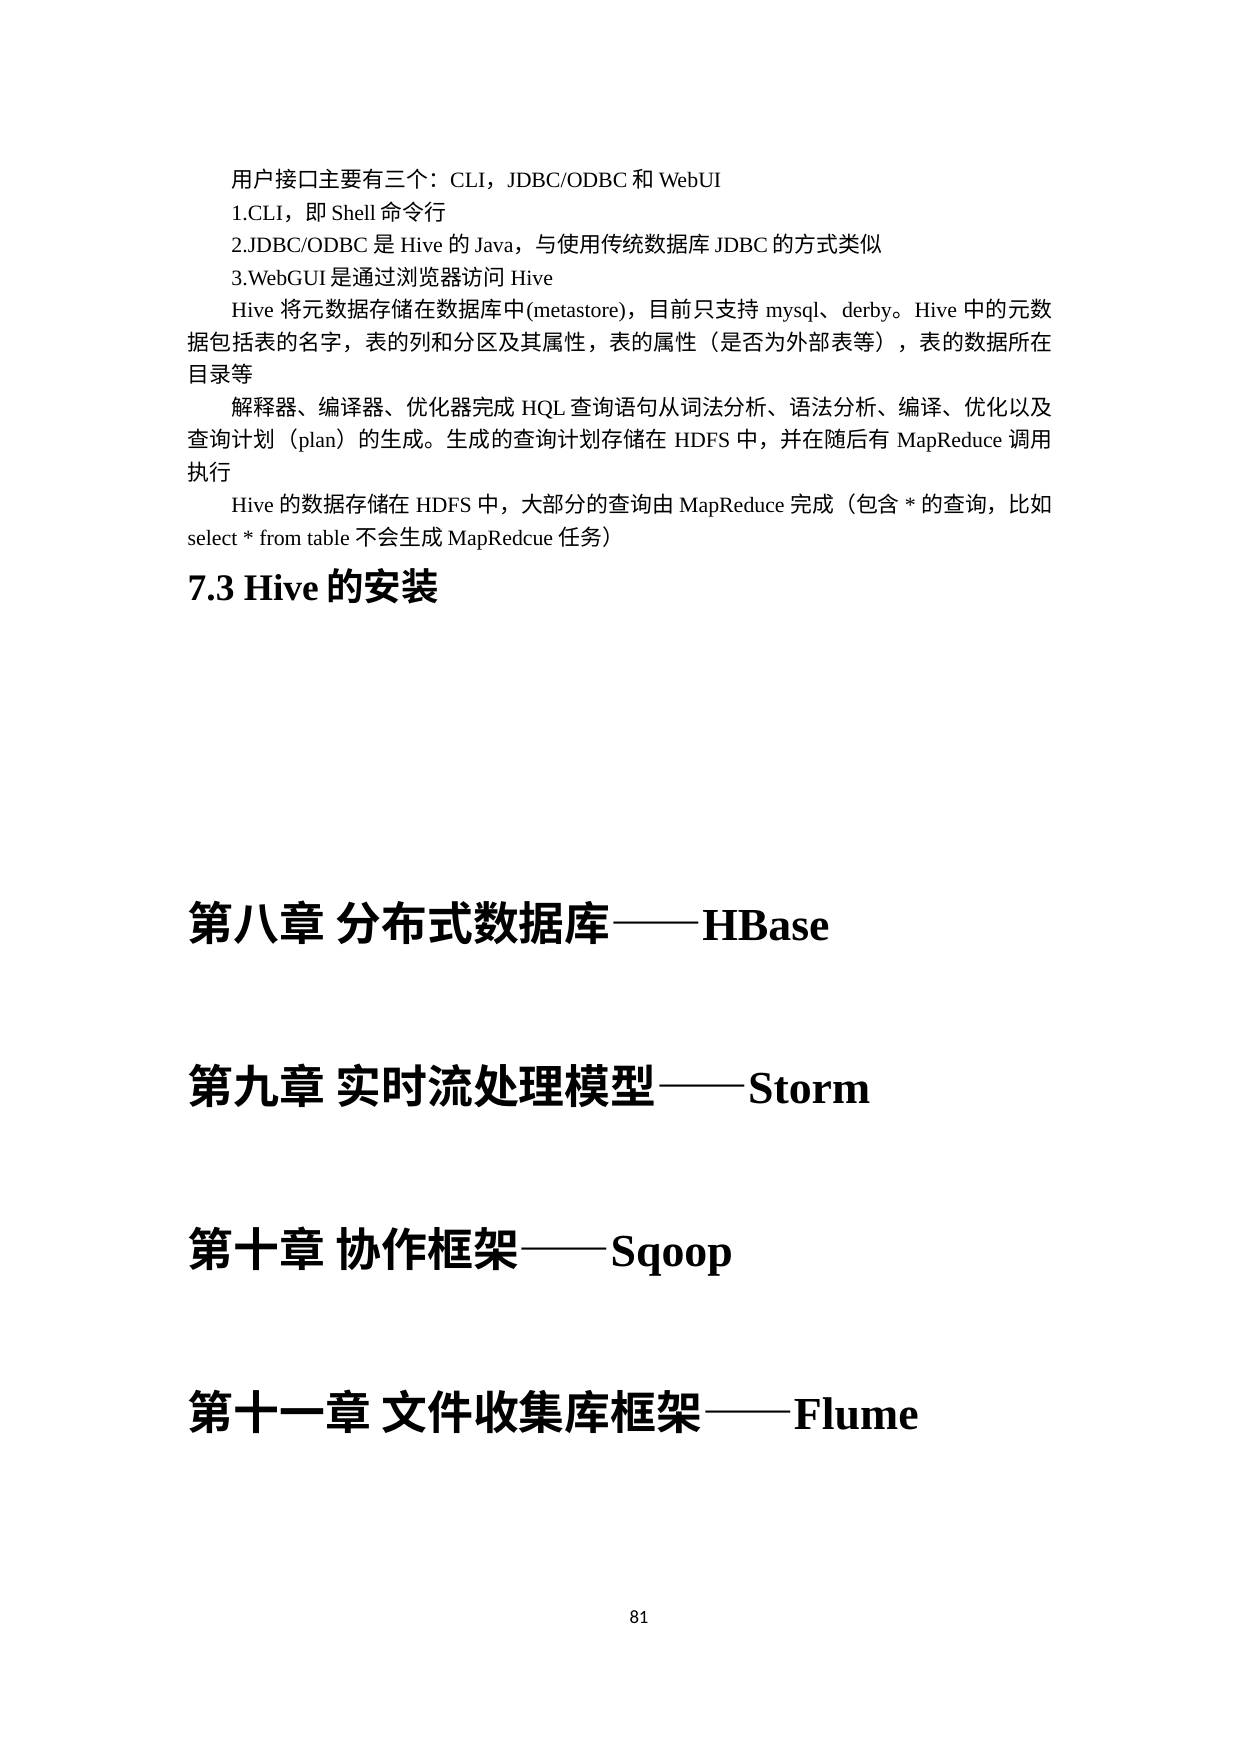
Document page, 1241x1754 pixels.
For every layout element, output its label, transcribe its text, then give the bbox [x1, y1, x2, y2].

subtitle 第十章 协作框架——Sqoop [187, 1198, 1053, 1295]
text 1.CLI，即Shell命令行 [187, 194, 1053, 227]
text Hive 的数据存储在 HDFS 中，大部分的查询由 MapReduce 完成（包含 * 的查询，比如 select * from table 不会生成 MapRedcue 任务） [187, 487, 1053, 552]
subtitle 第九章 实时流处理模型——Storm [187, 1035, 1053, 1132]
subtitle 第八章 分布式数据库——HBase [187, 872, 1053, 969]
text 3.WebGUI是通过浏览器访问 Hive [187, 259, 1053, 292]
text Hive 将元数据存储在数据库中(metastore)，目前只支持 mysql、derby。Hive 中的元数据包括表的名字，表的列和分区及其属性，表的属性（是否为外部表等），表的数据所在目录等 [187, 292, 1053, 389]
text 2.JDBC/ODBC 是 Hive 的Java，与使用传统数据库JDBC的方式类似 [187, 227, 1053, 259]
text 解释器、编译器、优化器完成 HQL 查询语句从词法分析、语法分析、编译、优化以及查询计划（plan）的生成。生成的查询计划存储在 HDFS 中，并在随后有 MapReduce 调用执行 [187, 389, 1053, 487]
subtitle 第十一章 文件收集库框架——Flume [187, 1361, 1053, 1458]
subtitle 7.3 Hive的安装 [187, 552, 1053, 617]
text 用户接口主要有三个：CLI，JDBC/ODBC和 WebUI [187, 162, 1053, 194]
